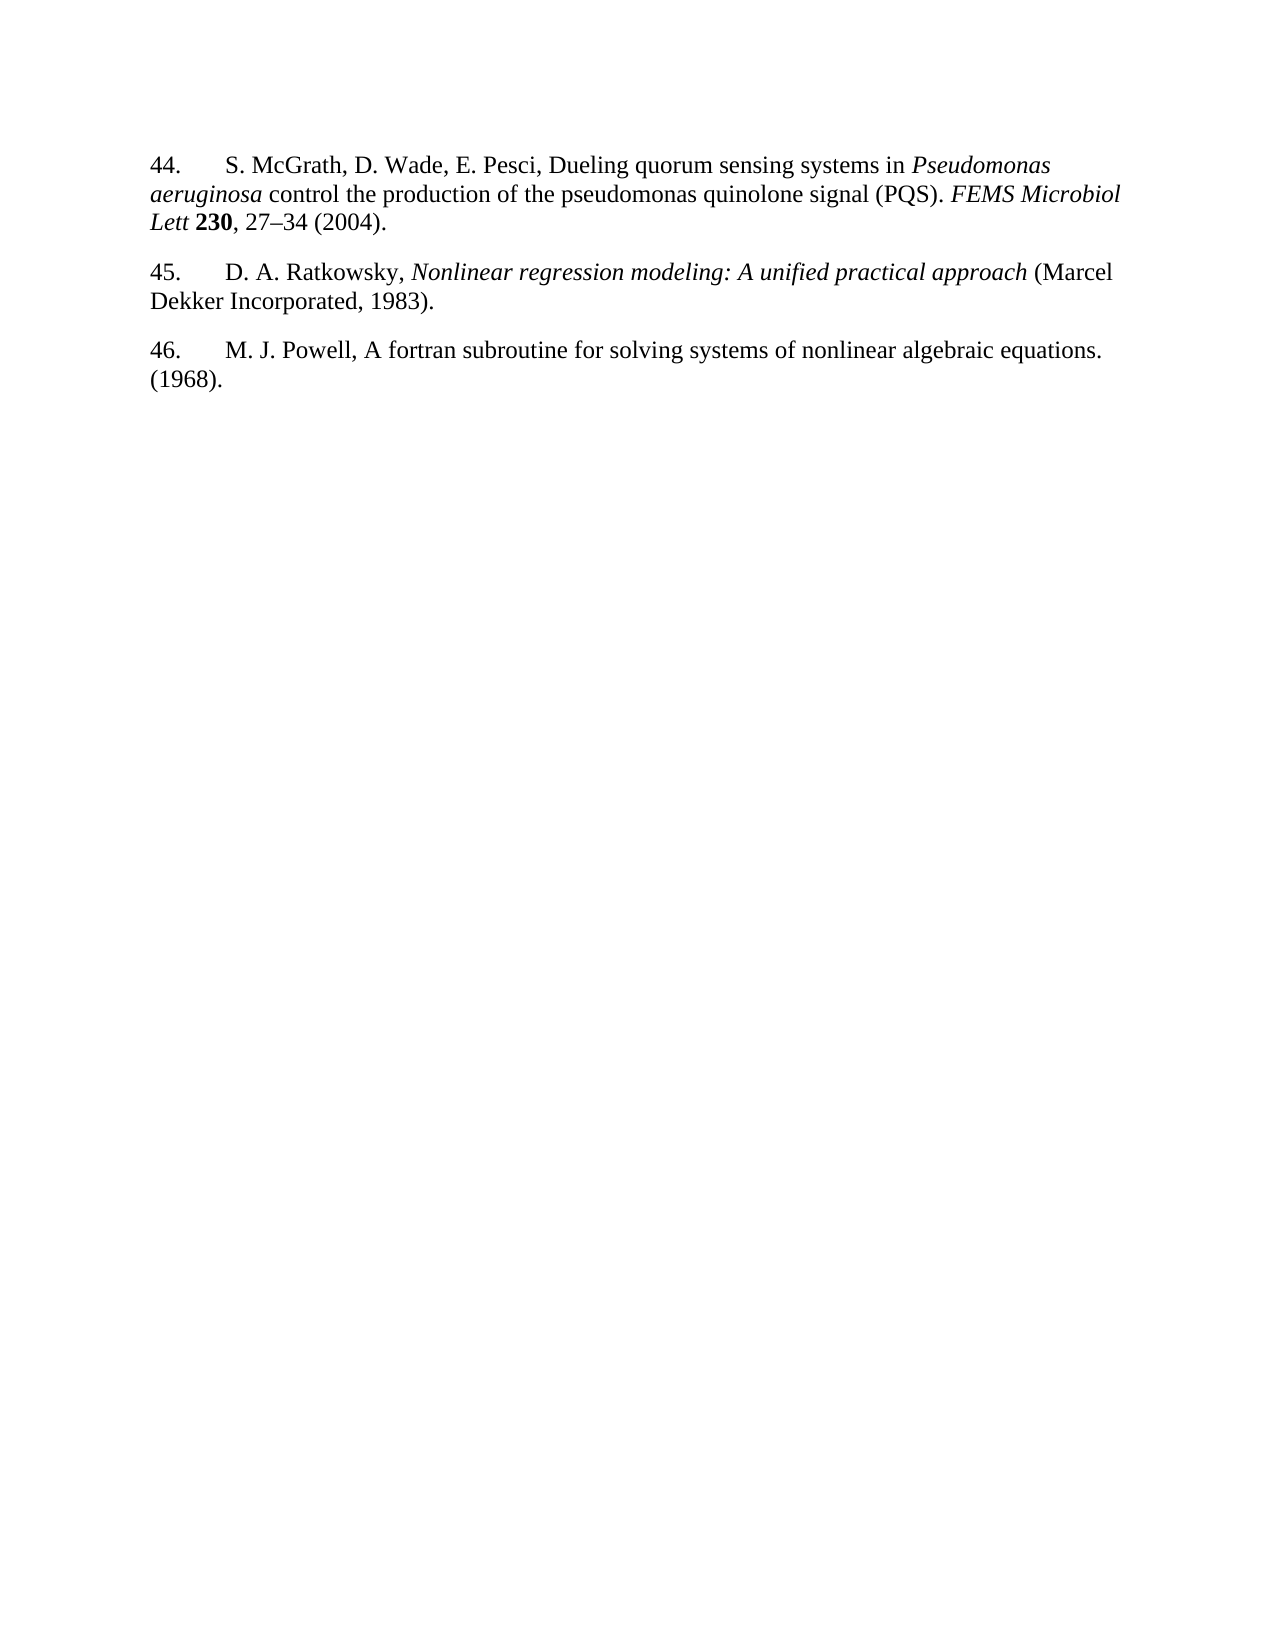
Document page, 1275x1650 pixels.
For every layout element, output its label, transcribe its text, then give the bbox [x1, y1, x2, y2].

text 46. M. J. Powell, A fortran subroutine for solving systems of nonlinear algebraic equations. (1968). [150, 335, 1125, 393]
text 44. S. McGrath, D. Wade, E. Pesci, Dueling quorum sensing systems in Pseudomonas aeruginosa control the production of the pseudomonas quinolone signal (PQS). FEMS Microbiol Lett 230, 27–34 (2004). [150, 150, 1125, 236]
text 45. D. A. Ratkowsky, Nonlinear regression modeling: A unified practical approach (Marcel Dekker Incorporated, 1983). [150, 257, 1125, 314]
